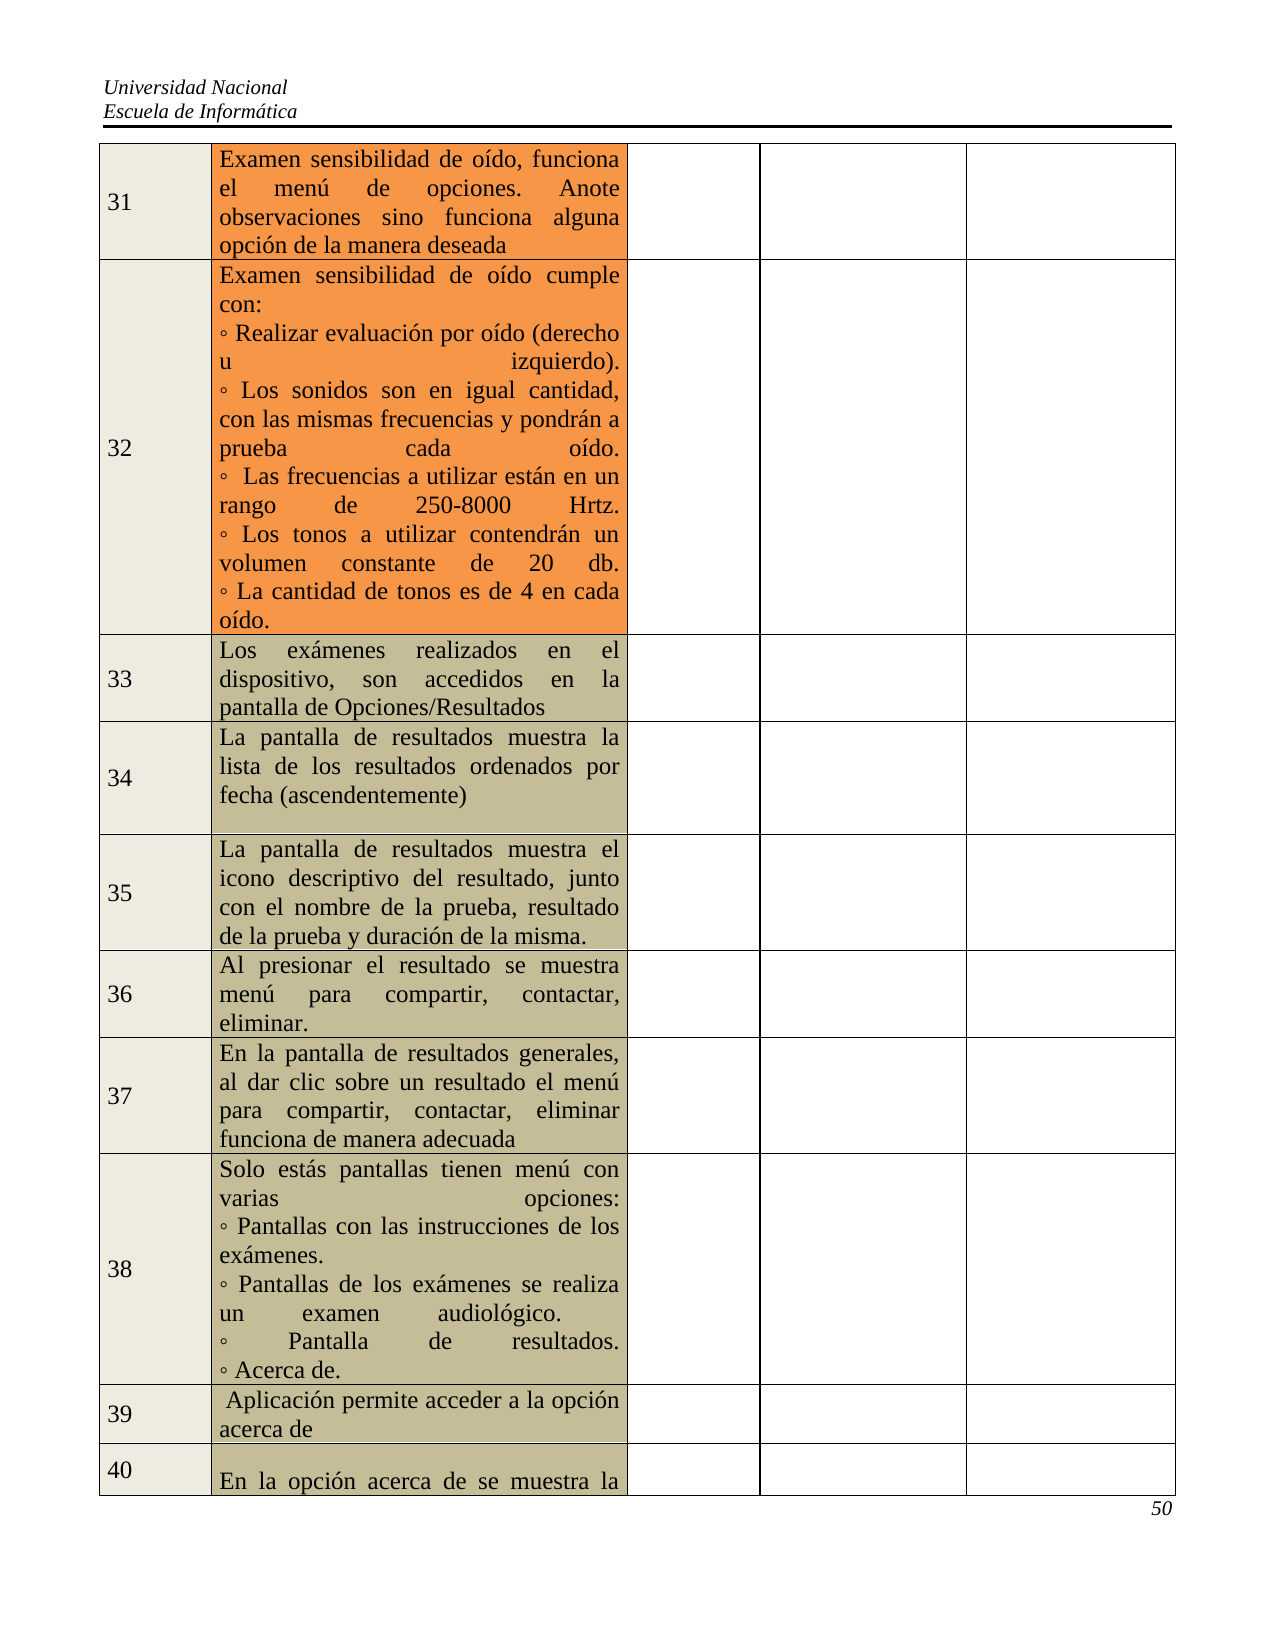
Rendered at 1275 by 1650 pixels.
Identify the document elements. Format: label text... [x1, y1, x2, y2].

table_cell [628, 260, 759, 634]
table_cell [761, 722, 966, 833]
table_cell [761, 260, 966, 634]
table_cell Examen sensibilidad de oído, funciona el menú de opciones. Anote observaciones sino funciona alguna opción de la manera deseada [212, 144, 627, 259]
table_cell [628, 635, 759, 721]
table_cell [761, 1444, 966, 1495]
table_cell Solo estás pantallas tienen menú con varias opciones: ◦ Pantallas con las instrucciones de los exámenes. ◦ Pantallas de los exámenes se realiza un examen audiológico. ◦ Pantalla de resultados. ◦ Acerca de. [212, 1154, 627, 1384]
table_cell La pantalla de resultados muestra el icono descriptivo del resultado, junto con el nombre de la prueba, resultado de la prueba y duración de la misma. [212, 835, 627, 949]
table_cell 37 [100, 1038, 211, 1153]
table_cell [628, 722, 759, 833]
table_cell [761, 1038, 966, 1153]
table_cell Aplicación permite acceder a la opción acerca de [212, 1385, 627, 1442]
table_cell [967, 951, 1175, 1037]
table_cell [967, 1385, 1175, 1442]
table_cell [212, 1444, 627, 1495]
table_cell 33 [100, 635, 211, 721]
table_cell [967, 1038, 1175, 1153]
table_cell Los exámenes realizados en el dispositivo, son accedidos en la pantalla de Opciones/Resultados [212, 635, 627, 721]
table_cell 32 [100, 260, 211, 634]
table_cell La pantalla de resultados muestra la lista de los resultados ordenados por fecha (ascendentemente) [212, 722, 627, 833]
table_cell [628, 1154, 759, 1384]
table_cell [761, 1154, 966, 1384]
table_cell En la pantalla de resultados generales, al dar clic sobre un resultado el menú para compartir, contactar, eliminar funciona de manera adecuada [212, 1038, 627, 1153]
table_cell [628, 1038, 759, 1153]
table_cell 31 [100, 144, 211, 259]
table_cell 38 [100, 1154, 211, 1384]
table_cell [967, 1154, 1175, 1384]
table_cell [967, 1444, 1175, 1495]
table_cell [628, 144, 759, 259]
table_cell [967, 144, 1175, 259]
table_cell 40 [100, 1444, 211, 1495]
table_cell [967, 722, 1175, 833]
table_cell [628, 1444, 759, 1495]
table_cell [761, 835, 966, 949]
table_cell [761, 635, 966, 721]
table_cell [967, 835, 1175, 949]
table_cell Examen sensibilidad de oído cumple con: ◦ Realizar evaluación por oído (derecho u izquierdo). ◦ Los sonidos son en igual cantidad, con las mismas frecuencias y pondrán a prueba cada oído. ◦ Las frecuencias a utilizar están en un rango de 250-8000 Hrtz. ◦ Los tonos a utilizar contendrán un volumen constante de 20 db. ◦ La cantidad de tonos es de 4 en cada oído. [212, 260, 627, 634]
table_cell [628, 1385, 759, 1442]
table_cell [967, 260, 1175, 634]
table_cell [761, 1385, 966, 1442]
table_cell 35 [100, 835, 211, 949]
table_cell [967, 635, 1175, 721]
table_cell [761, 144, 966, 259]
table_cell [628, 951, 759, 1037]
table_cell 34 [100, 722, 211, 833]
table_cell 36 [100, 951, 211, 1037]
table_cell [628, 835, 759, 949]
table_cell Al presionar el resultado se muestra menú para compartir, contactar, eliminar. [212, 951, 627, 1037]
table_cell [761, 951, 966, 1037]
table_cell 39 [100, 1385, 211, 1442]
